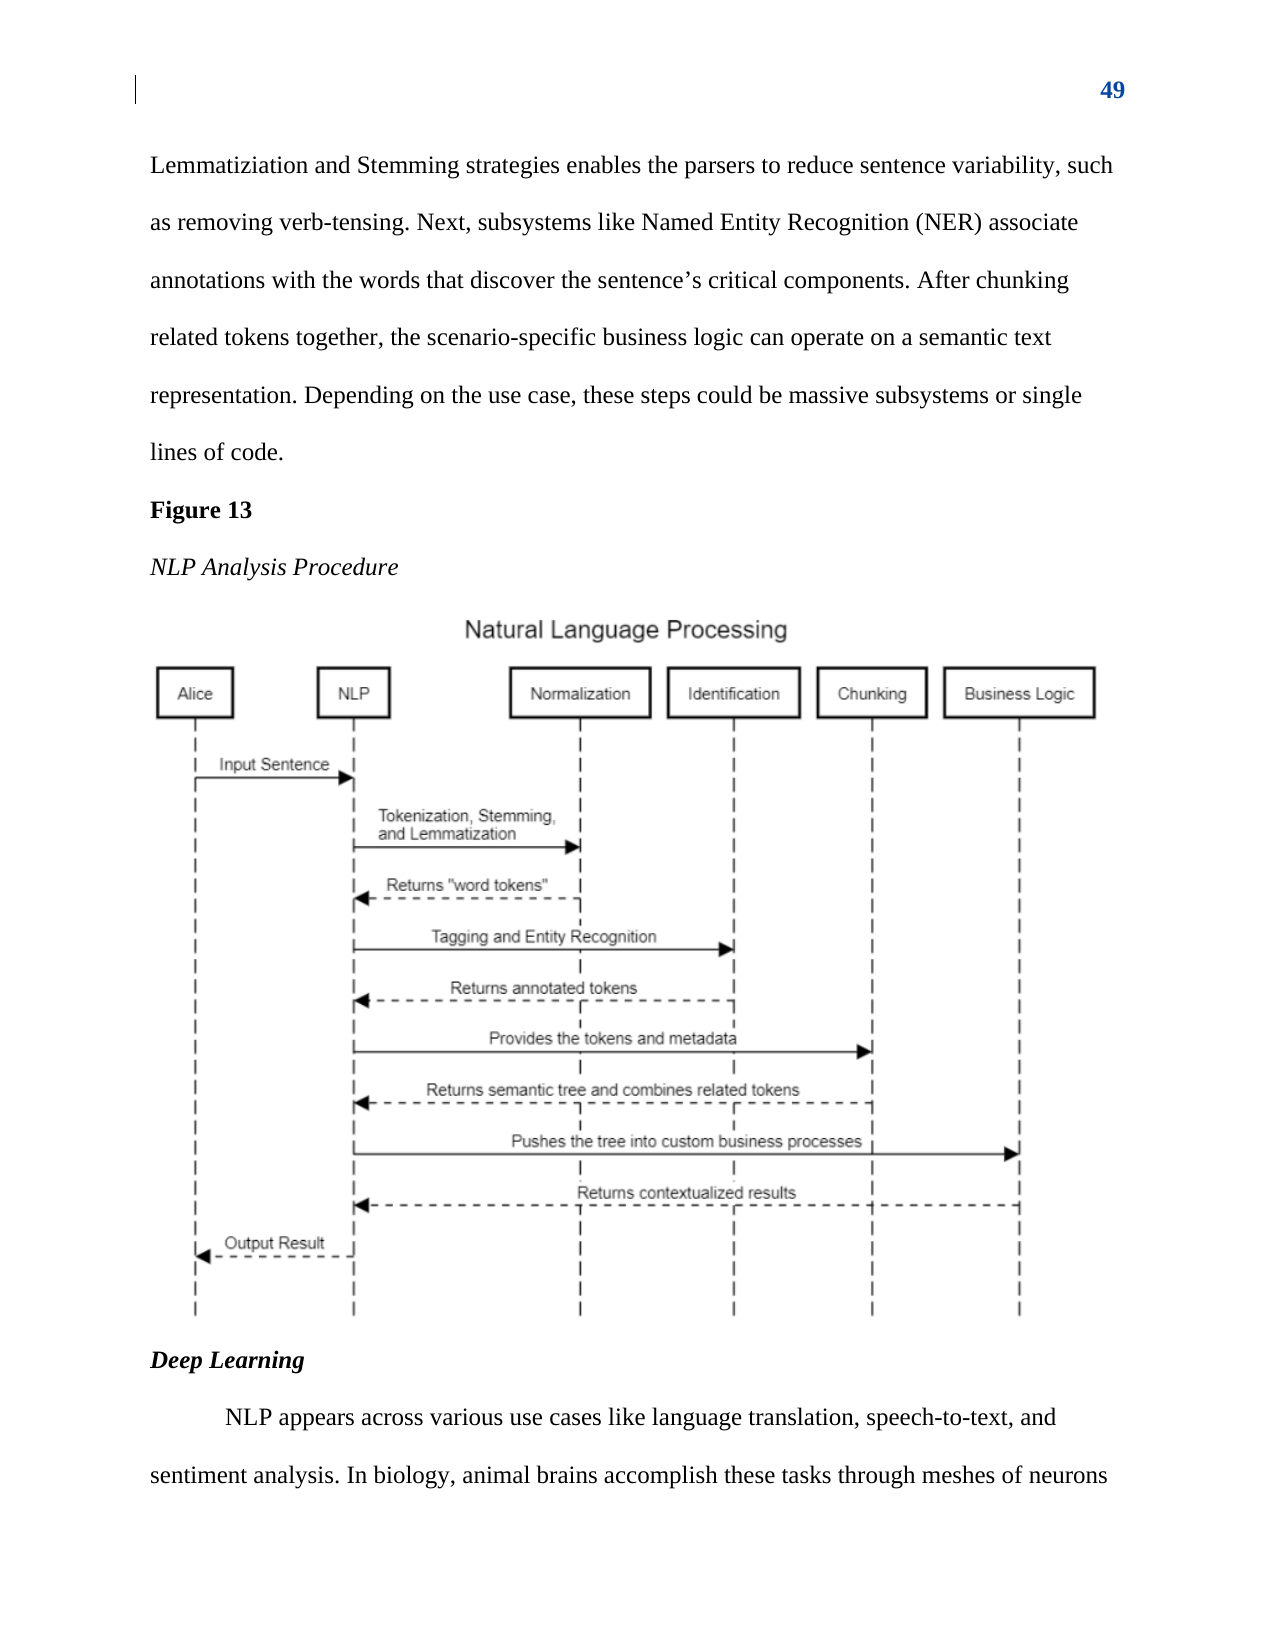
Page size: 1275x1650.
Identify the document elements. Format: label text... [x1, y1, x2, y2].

picture [150, 610, 1102, 1317]
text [150, 150, 1125, 466]
subtitle Deep Learning [150, 1345, 1125, 1374]
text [150, 1402, 1125, 1489]
